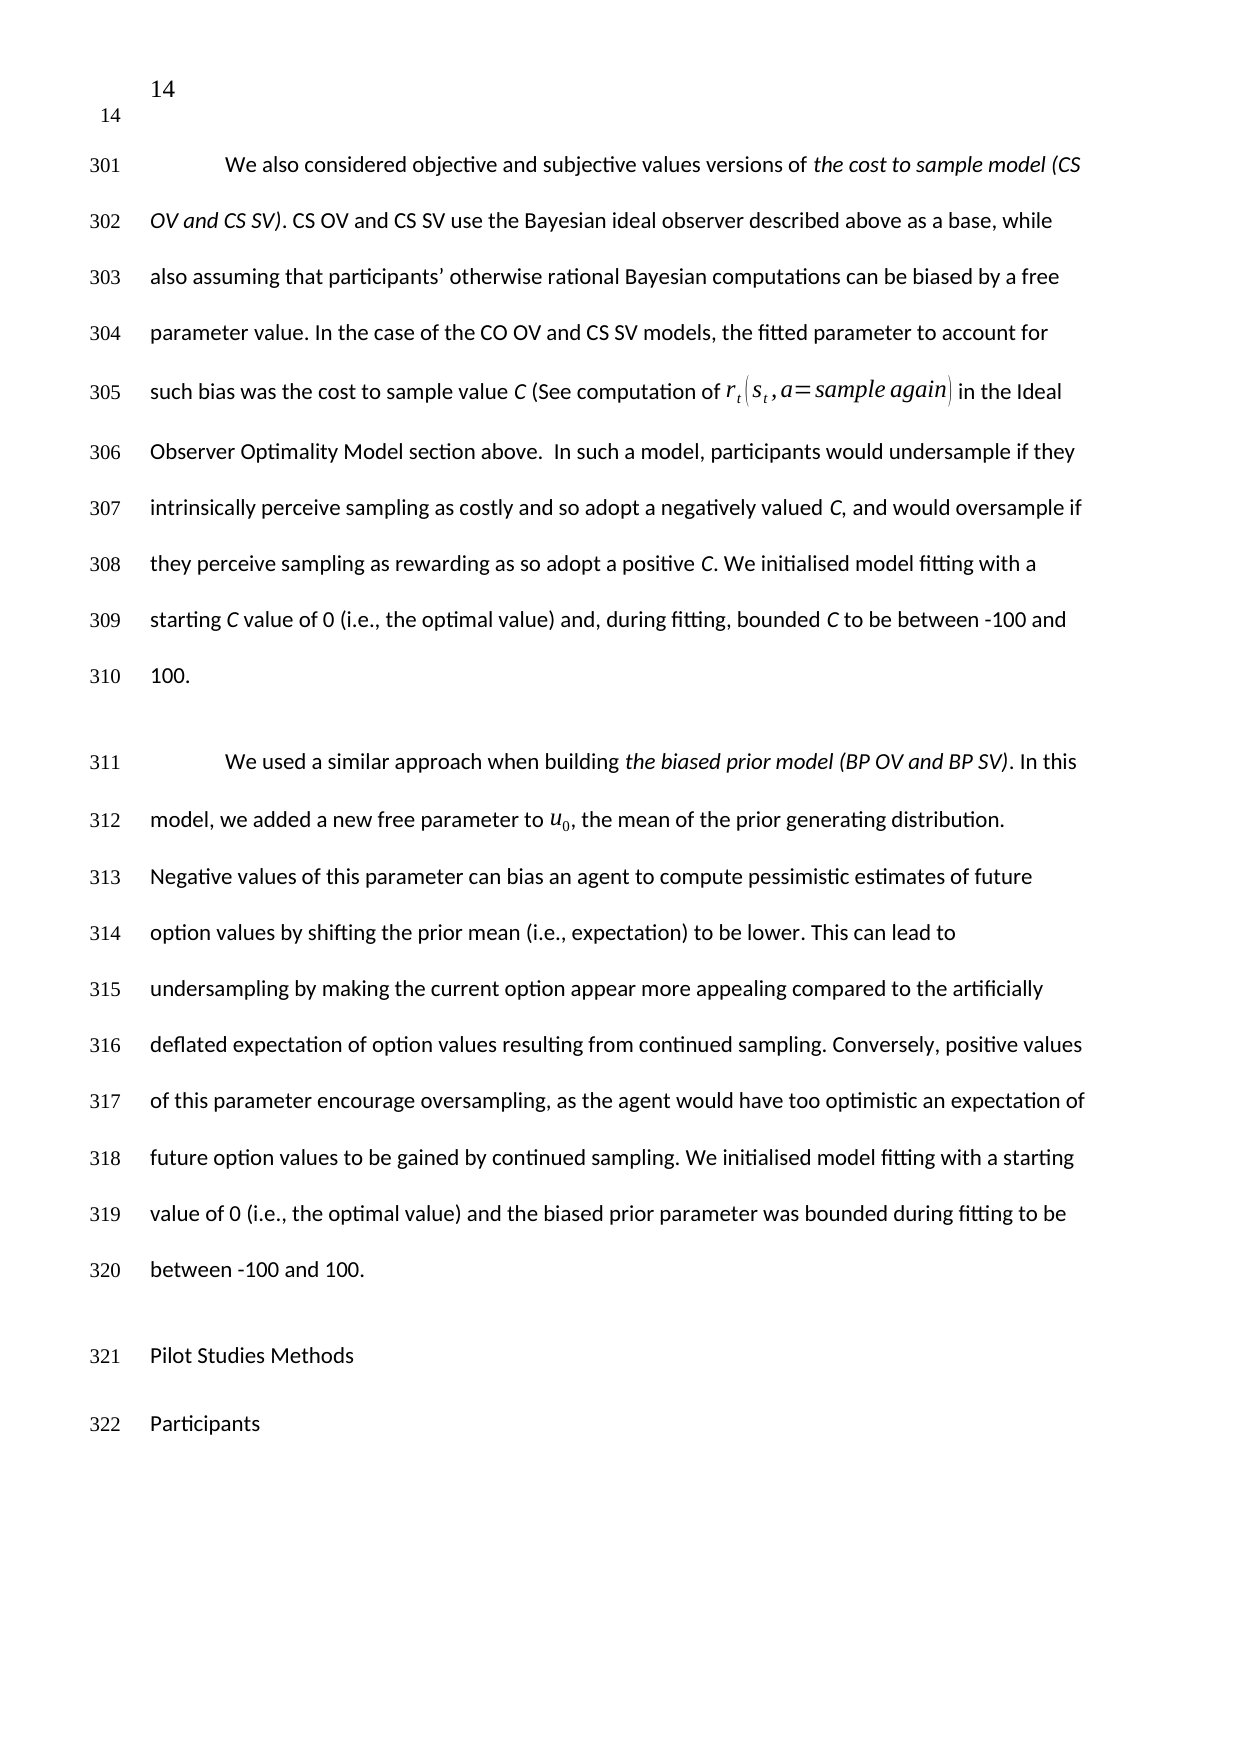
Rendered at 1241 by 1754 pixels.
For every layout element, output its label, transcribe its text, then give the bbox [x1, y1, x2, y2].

text We also considered objective and subjective values versions of the cost to sample model (CS OV and CS SV). CS OV and CS SV use the Bayesian ideal observer described above as a base, while also assuming that participants’ otherwise rational Bayesian computations can be biased by a free parameter value. In the case of the CO OV and CS SV models, the fitted parameter to account for such bias was the cost to sample value C (See computation of in the Ideal Observer Optimality Model section above. In such a model, participants would undersample if they intrinsically perceive sampling as costly and so adopt a negatively valued C, and would oversample if they perceive sampling as rewarding as so adopt a positive C. We initialised model fitting with a starting C value of 0 (i.e., the optimal value) and, during fitting, bounded C to be between -100 and 100. [150, 150, 1090, 689]
text Pilot Studies Methods [150, 1341, 1090, 1369]
text We used a similar approach when building the biased prior model (BP OV and BP SV). In this model, we added a new free parameter to , the mean of the prior generating distribution. Negative values of this parameter can bias an agent to compute pessimistic estimates of future option values by shifting the prior mean (i.e., expectation) to be lower. This can lead to undersampling by making the current option appear more appealing compared to the artificially deflated expectation of option values resulting from continued sampling. Conversely, positive values of this parameter encourage oversampling, as the agent would have too optimistic an expectation of future option values to be gained by continued sampling. We initialised model fitting with a starting value of 0 (i.e., the optimal value) and the biased prior parameter was bounded during fitting to be between -100 and 100. [150, 747, 1090, 1283]
text Participants [150, 1409, 1090, 1437]
